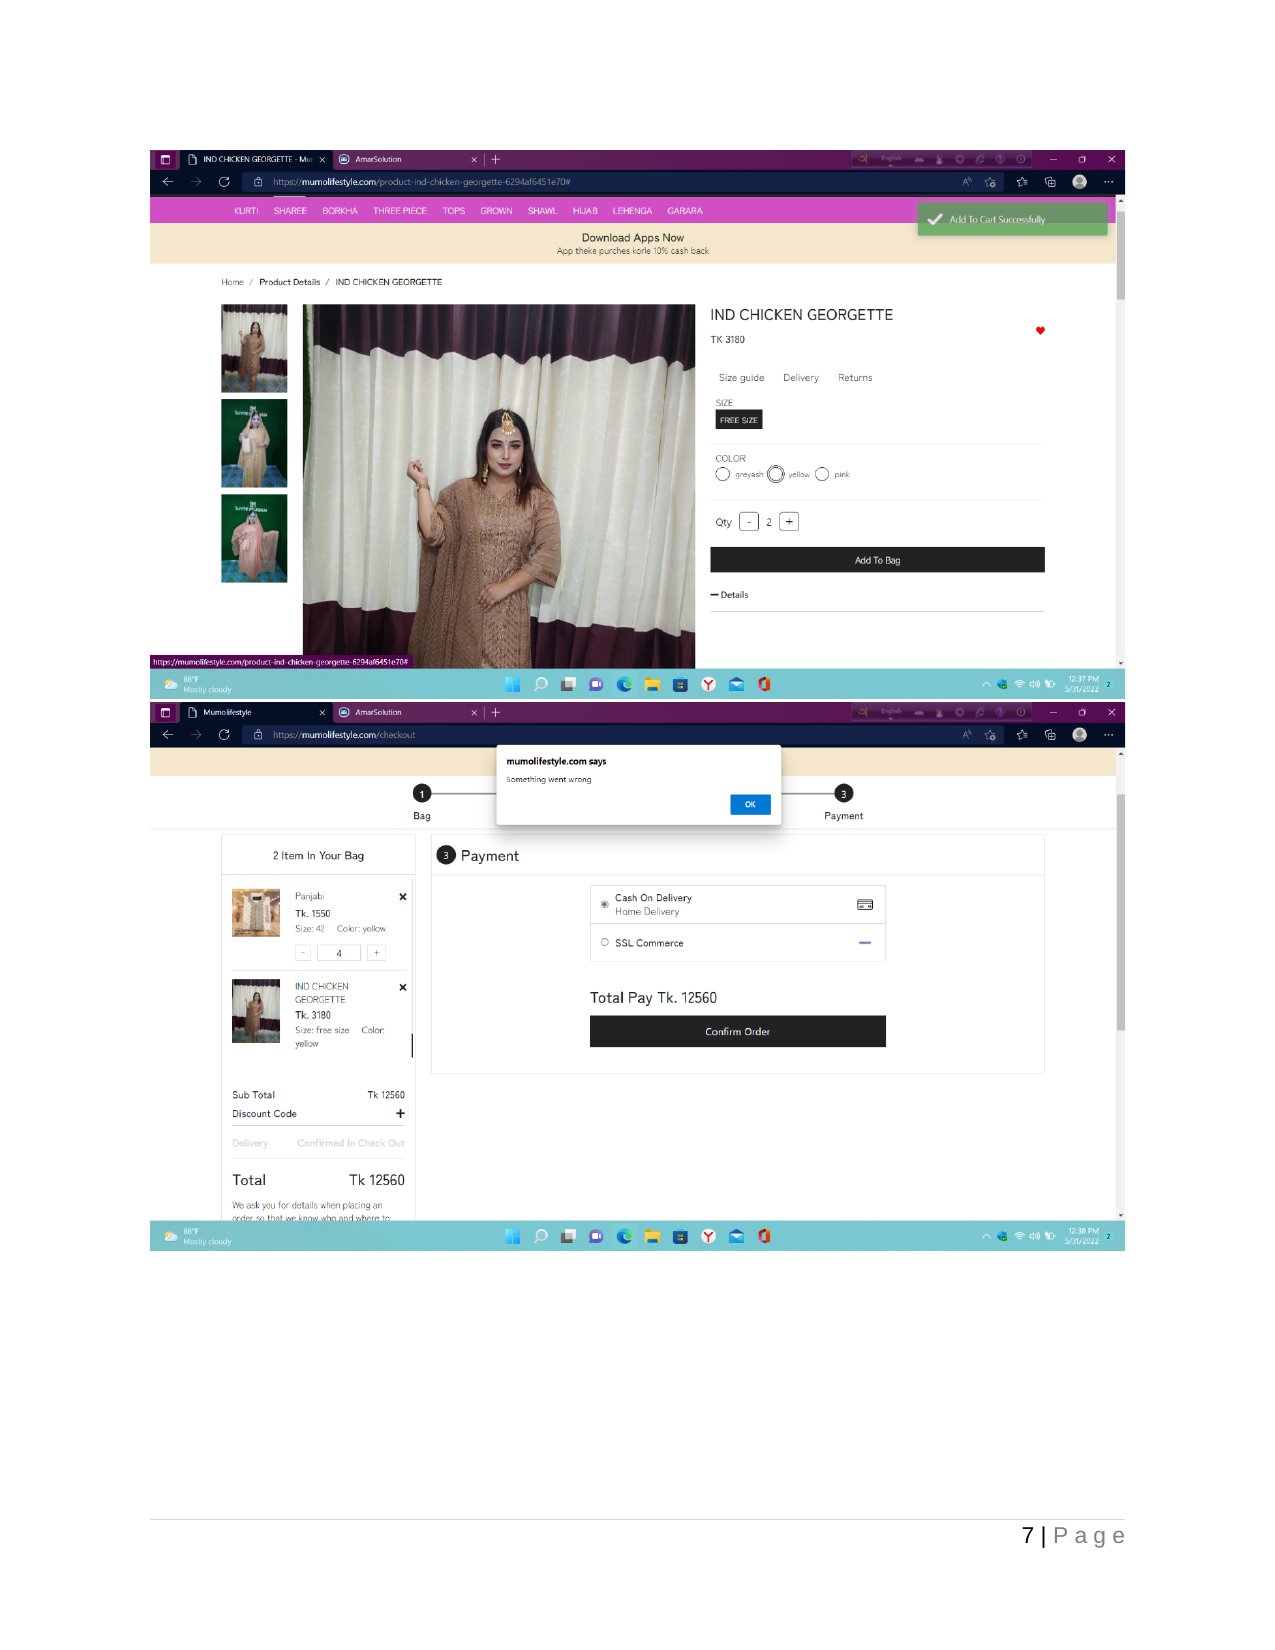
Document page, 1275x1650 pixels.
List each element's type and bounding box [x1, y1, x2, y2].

picture [150, 702, 1125, 1251]
picture [150, 150, 1125, 699]
